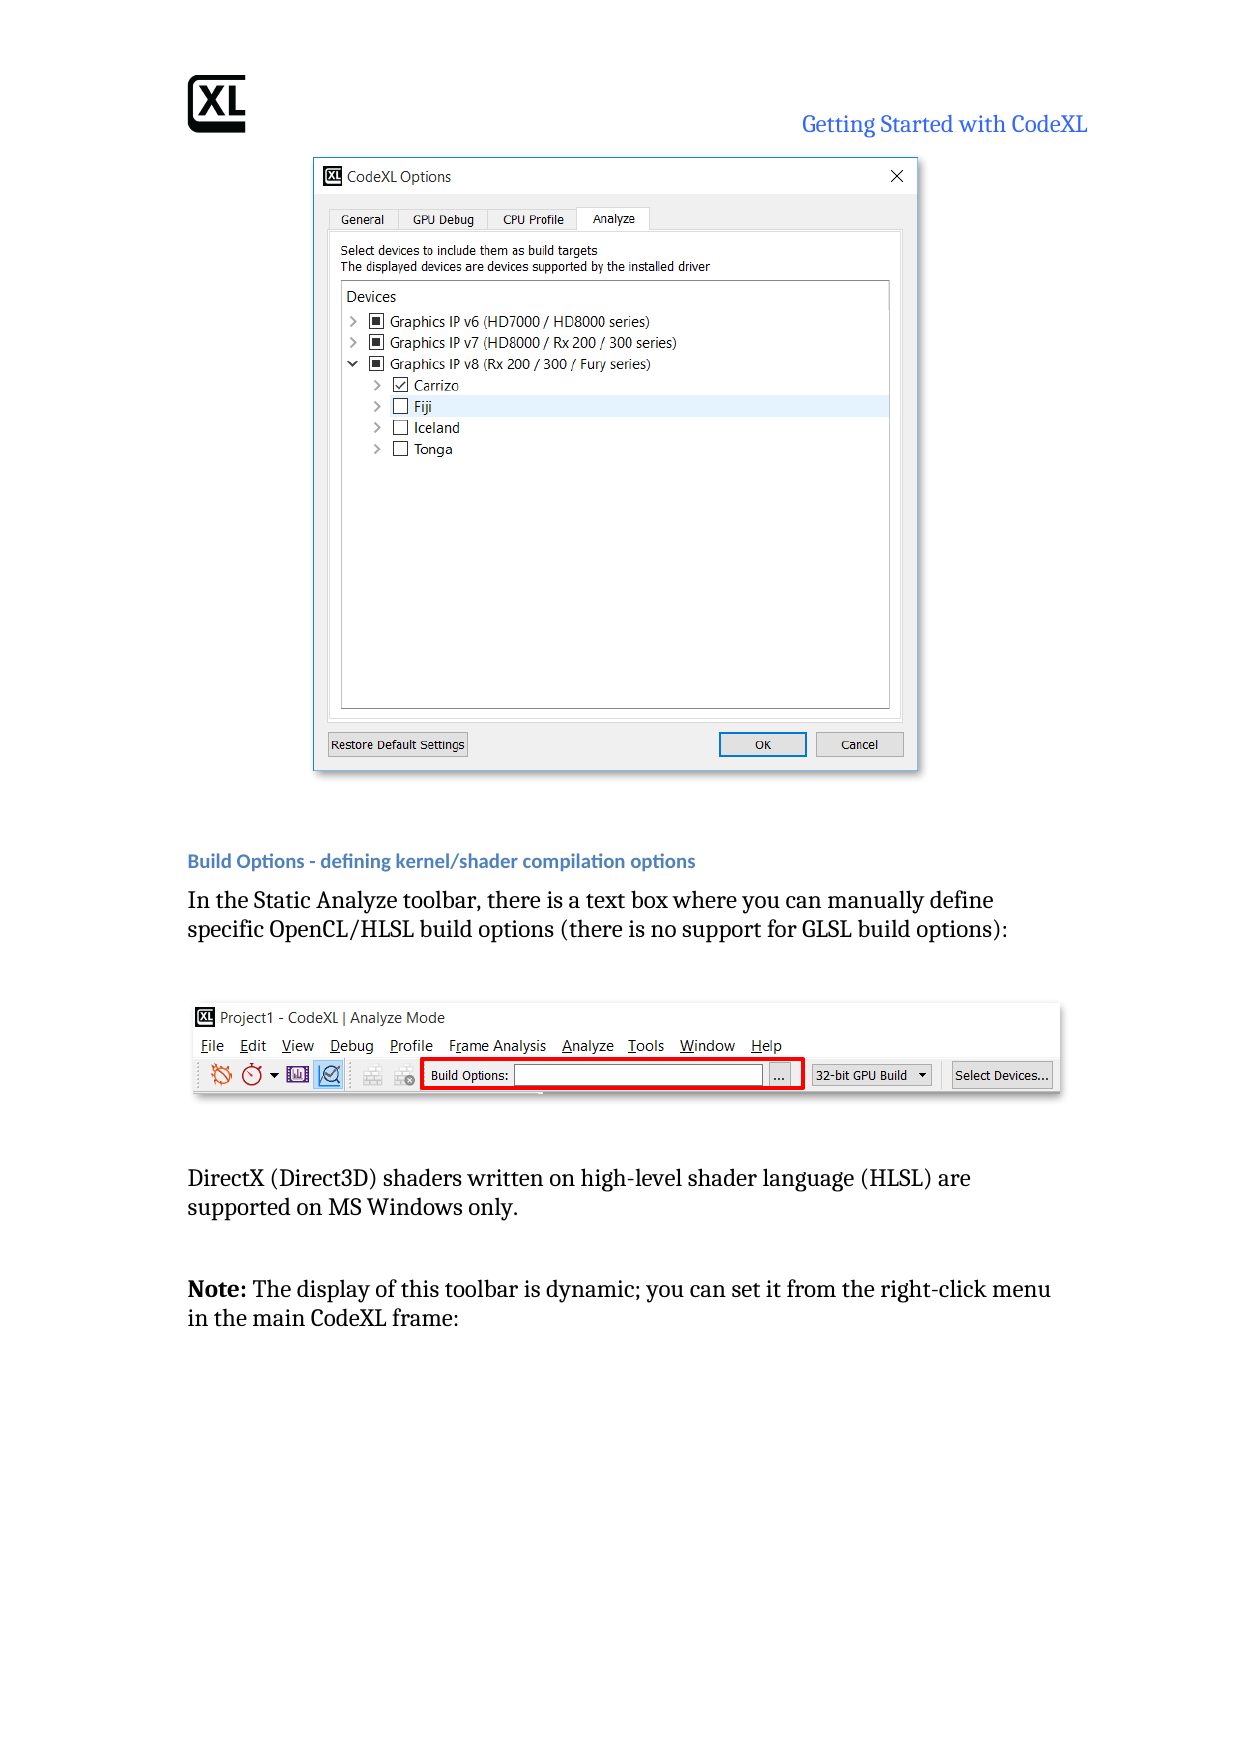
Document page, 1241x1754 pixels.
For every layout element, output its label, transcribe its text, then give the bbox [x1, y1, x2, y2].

picture [313, 157, 918, 771]
picture [193, 1003, 1060, 1094]
picture [187, 75, 246, 133]
text In the Static Analyze toolbar, there is a text box where you can manually define specific OpenCL/HLSL build options (there is no support for GLSL build options): [187, 886, 1053, 944]
text Note: The display of this toolbar is dynamic; you can set it from the right-click menu in the main CodeXL frame: [187, 1275, 1053, 1332]
subtitle Build Options - defining kernel/shader compilation options [187, 848, 1053, 874]
text DirectX (Direct3D) shaders written on high-level shader language (HLSL) are supported on MS Windows only. [187, 1164, 1053, 1221]
